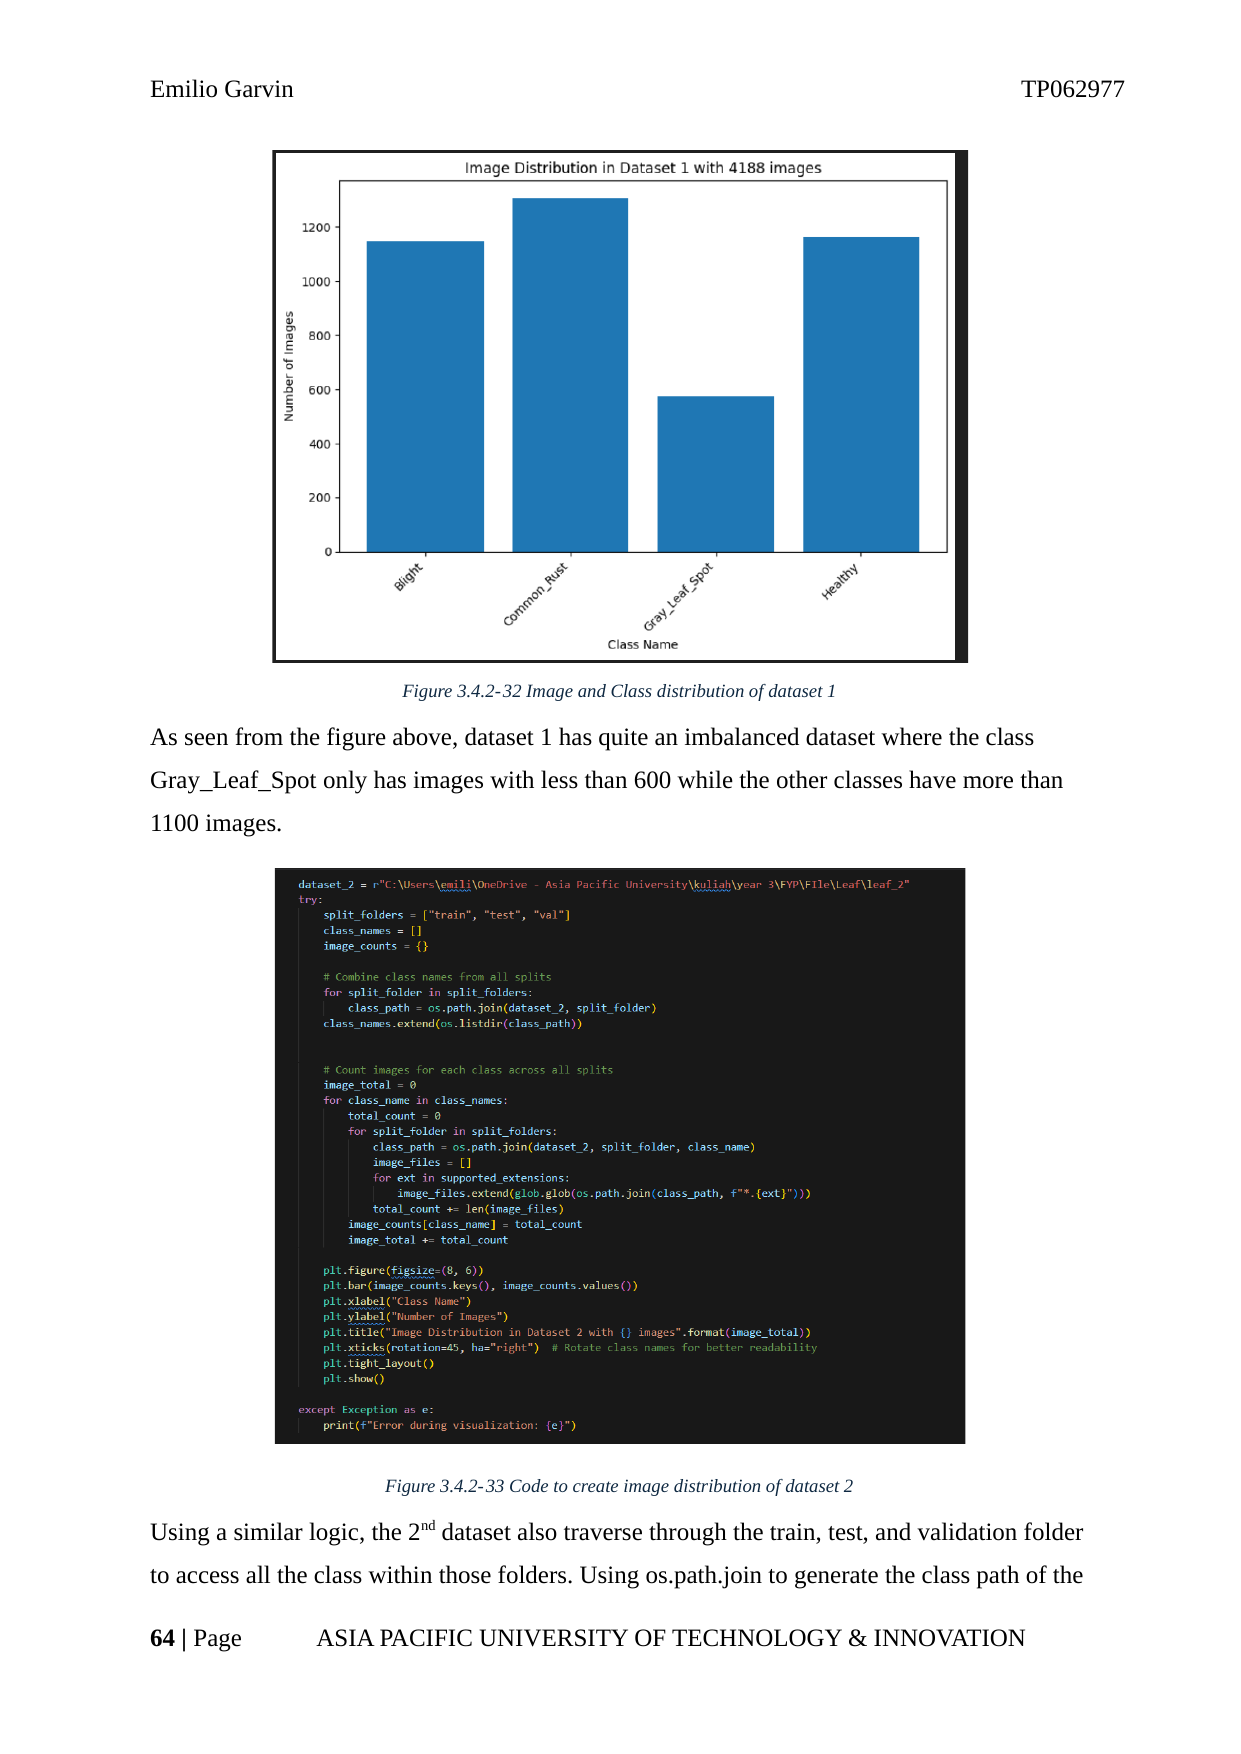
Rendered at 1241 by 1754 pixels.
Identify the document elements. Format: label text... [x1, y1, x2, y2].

picture [274, 868, 966, 1444]
picture [272, 150, 969, 663]
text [150, 1517, 1090, 1589]
text As seen from the figure above, dataset 1 has quite an imbalanced dataset where the class Gray_Leaf_Spot only has images with less than 600 while the other classes have more than 1100 images. [150, 722, 1090, 837]
